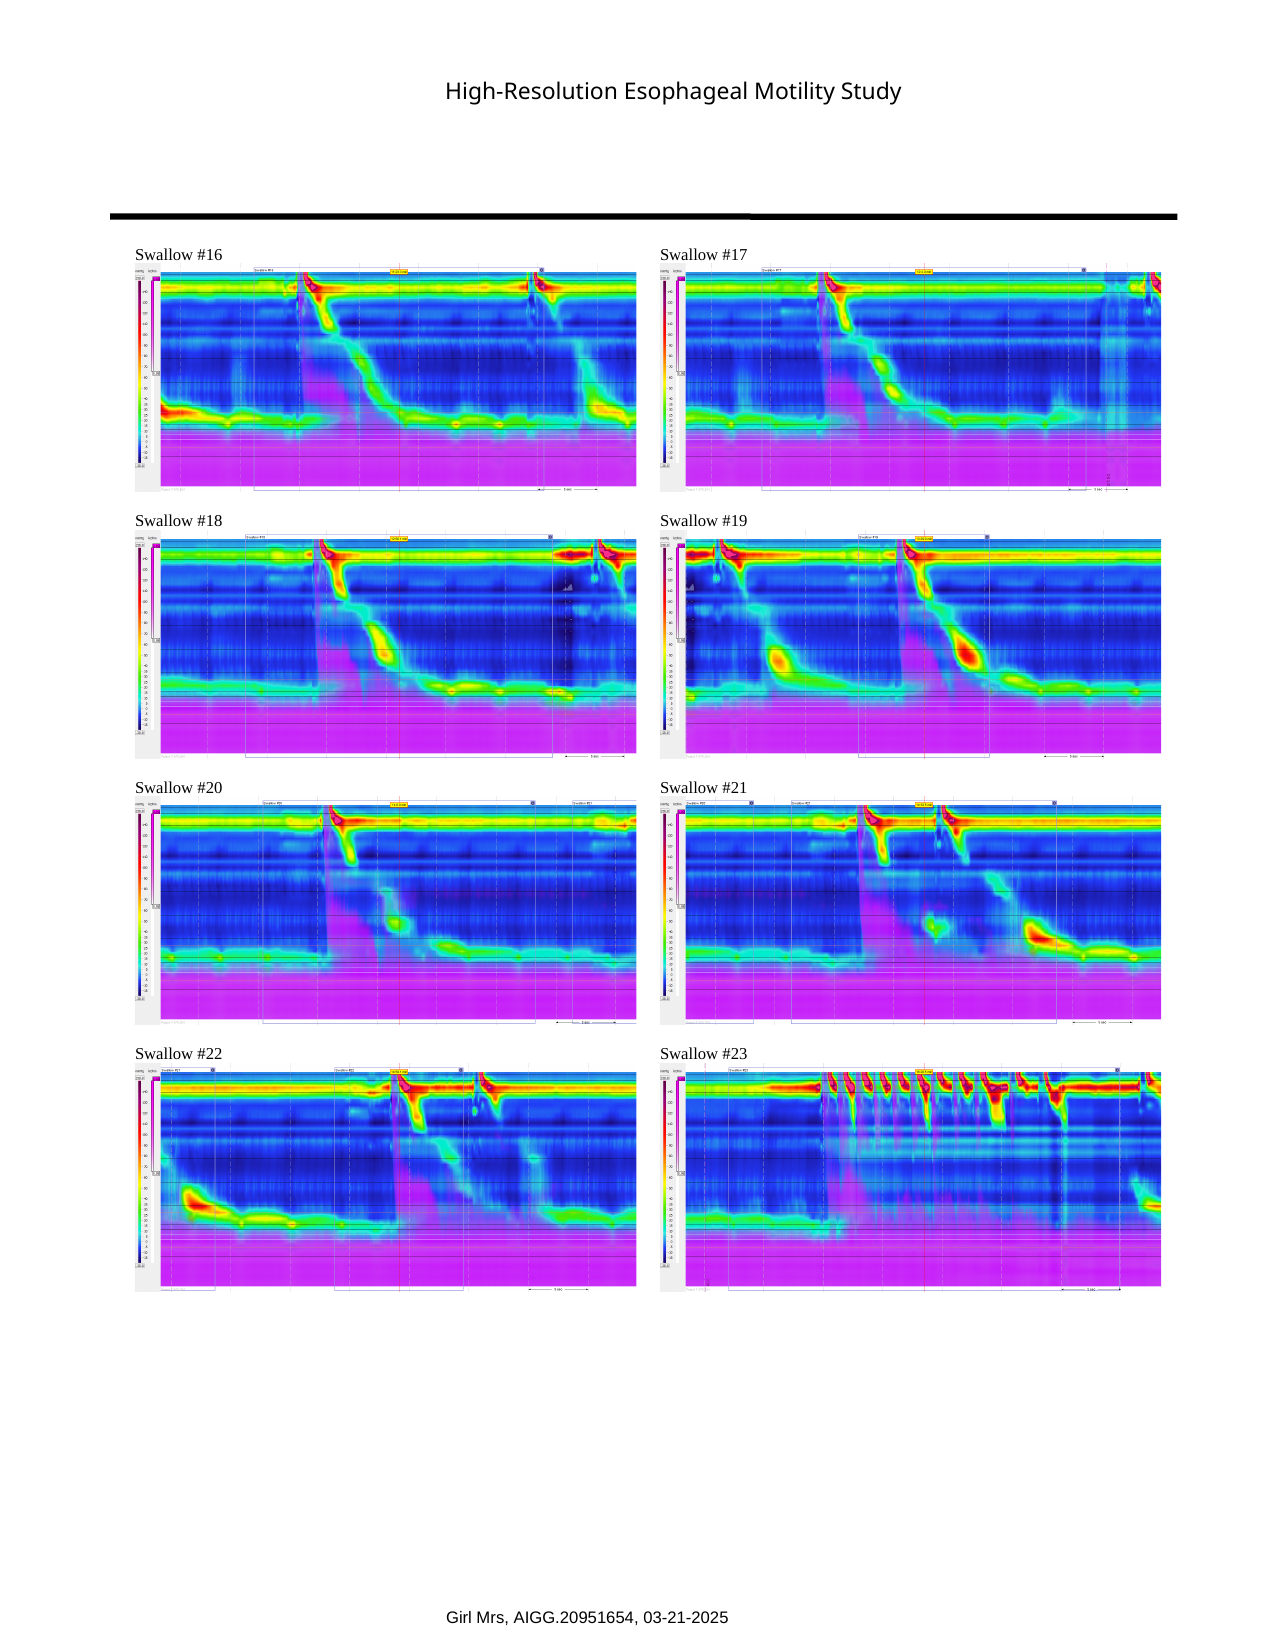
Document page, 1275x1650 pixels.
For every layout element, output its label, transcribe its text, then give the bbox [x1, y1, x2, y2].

table_cell Swallow #17 [649, 225, 1174, 492]
table_cell Swallow #18 [124, 492, 649, 758]
table_cell Swallow #22 [124, 1025, 649, 1291]
picture [134, 263, 637, 492]
table_cell Swallow #21 [649, 758, 1174, 1025]
picture [659, 263, 1162, 492]
picture [659, 796, 1162, 1025]
table_cell Swallow #23 [649, 1025, 1174, 1291]
picture [134, 1063, 637, 1292]
picture [134, 530, 637, 759]
picture [659, 1063, 1162, 1292]
table_cell Swallow #16 [124, 225, 649, 492]
table_cell Swallow #20 [124, 758, 649, 1025]
picture [659, 530, 1162, 759]
picture [134, 796, 637, 1025]
table_cell Swallow #19 [649, 492, 1174, 758]
